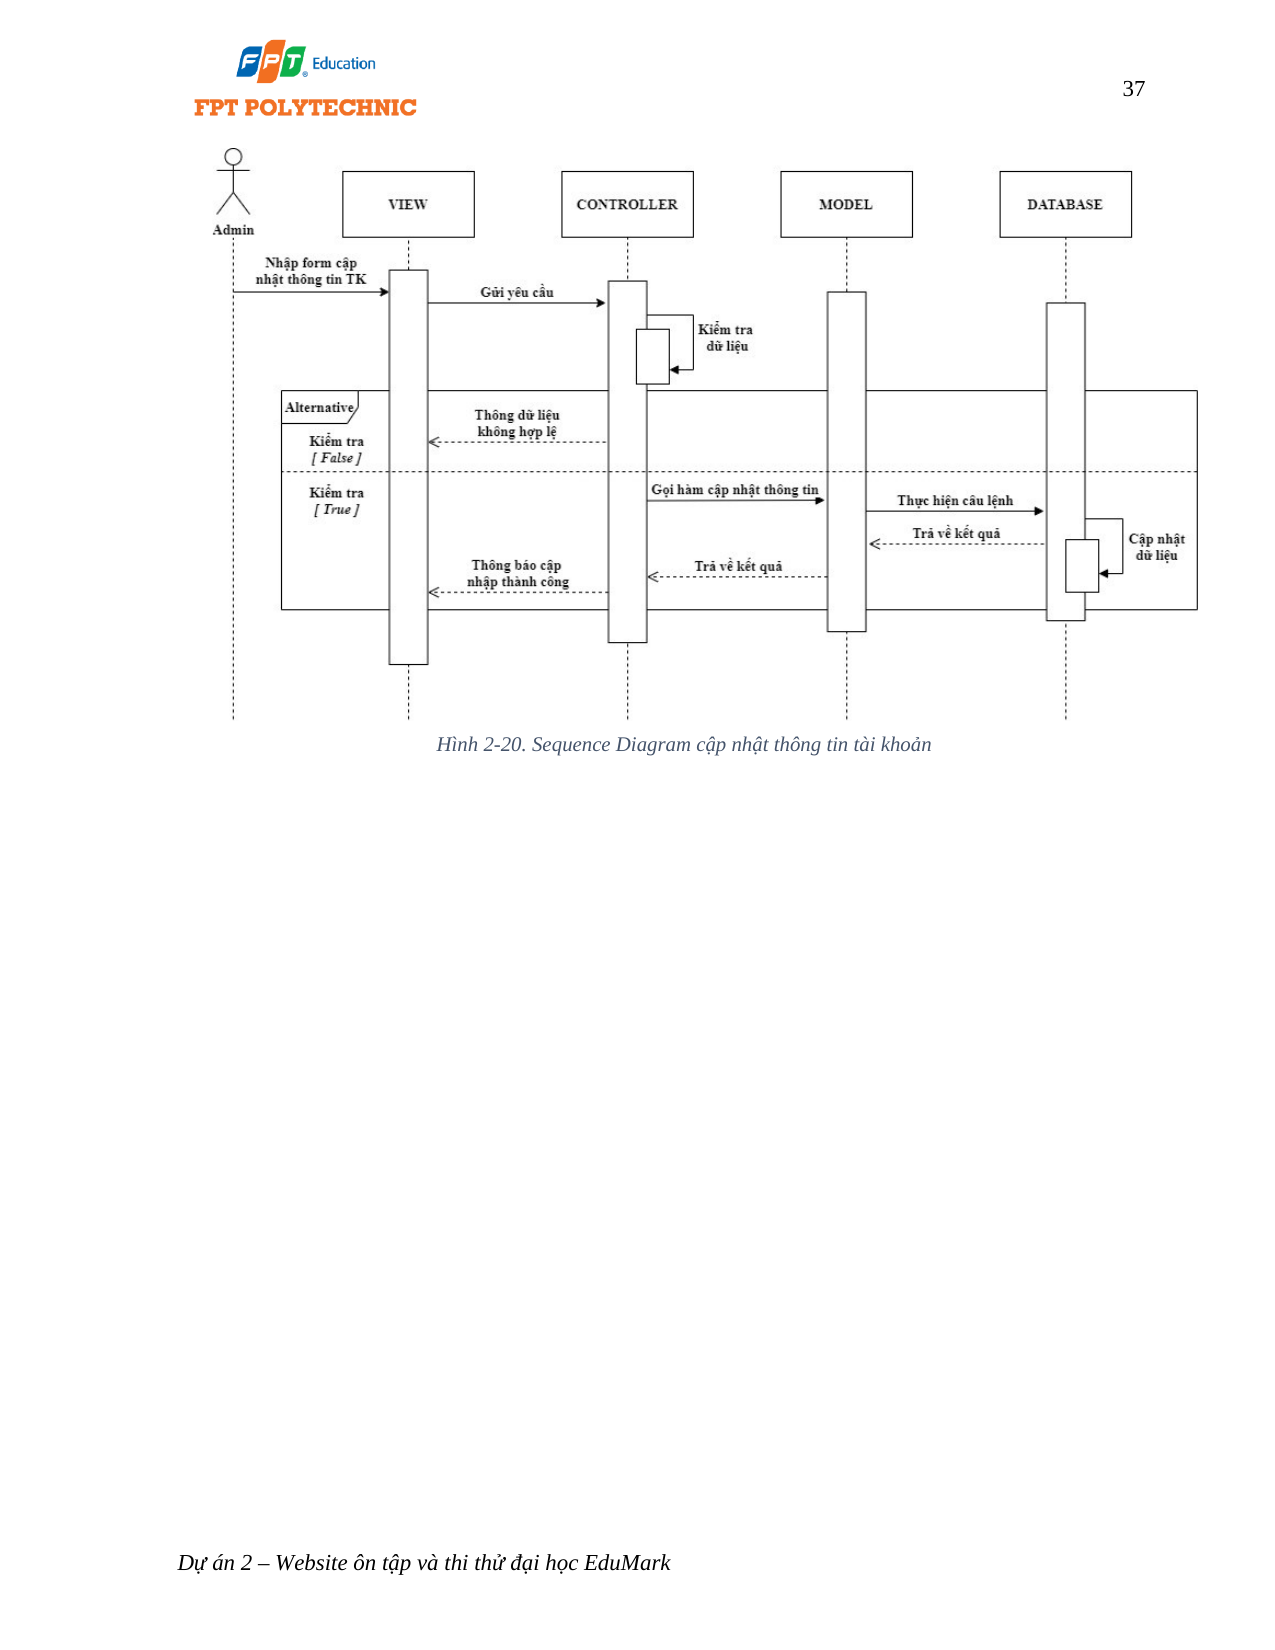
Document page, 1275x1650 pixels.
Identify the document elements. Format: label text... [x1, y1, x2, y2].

text Hình 2-20. Sequence Diagram cập nhật thông tin tài khoản [201, 732, 1169, 756]
picture [212, 148, 1199, 721]
picture [194, 39, 417, 116]
